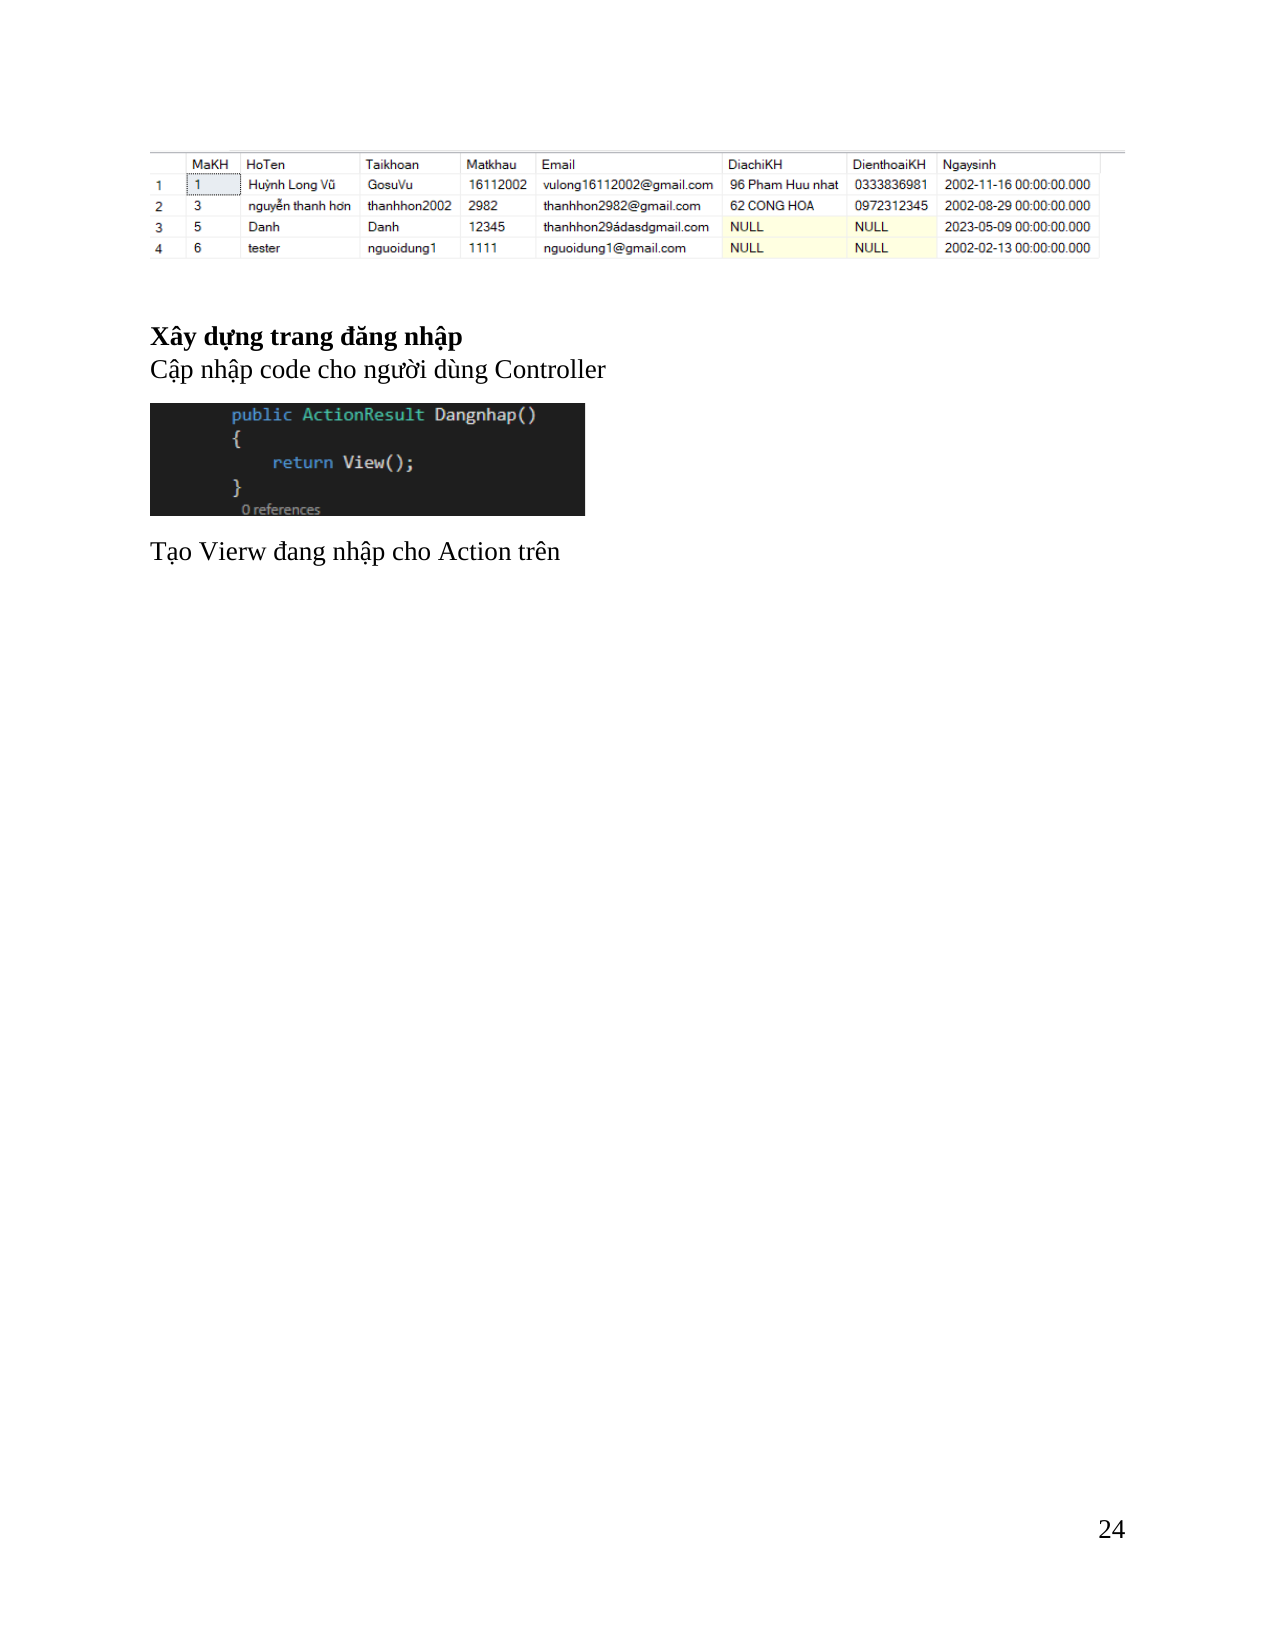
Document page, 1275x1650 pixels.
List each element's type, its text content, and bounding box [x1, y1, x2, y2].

picture [150, 150, 1125, 301]
text Tạo Vierw đang nhập cho Action trên [150, 535, 1125, 566]
subtitle Xây dựng trang đăng nhập [150, 320, 1125, 351]
text Cập nhập code cho người dùng Controller [150, 353, 1125, 384]
picture [150, 403, 586, 516]
